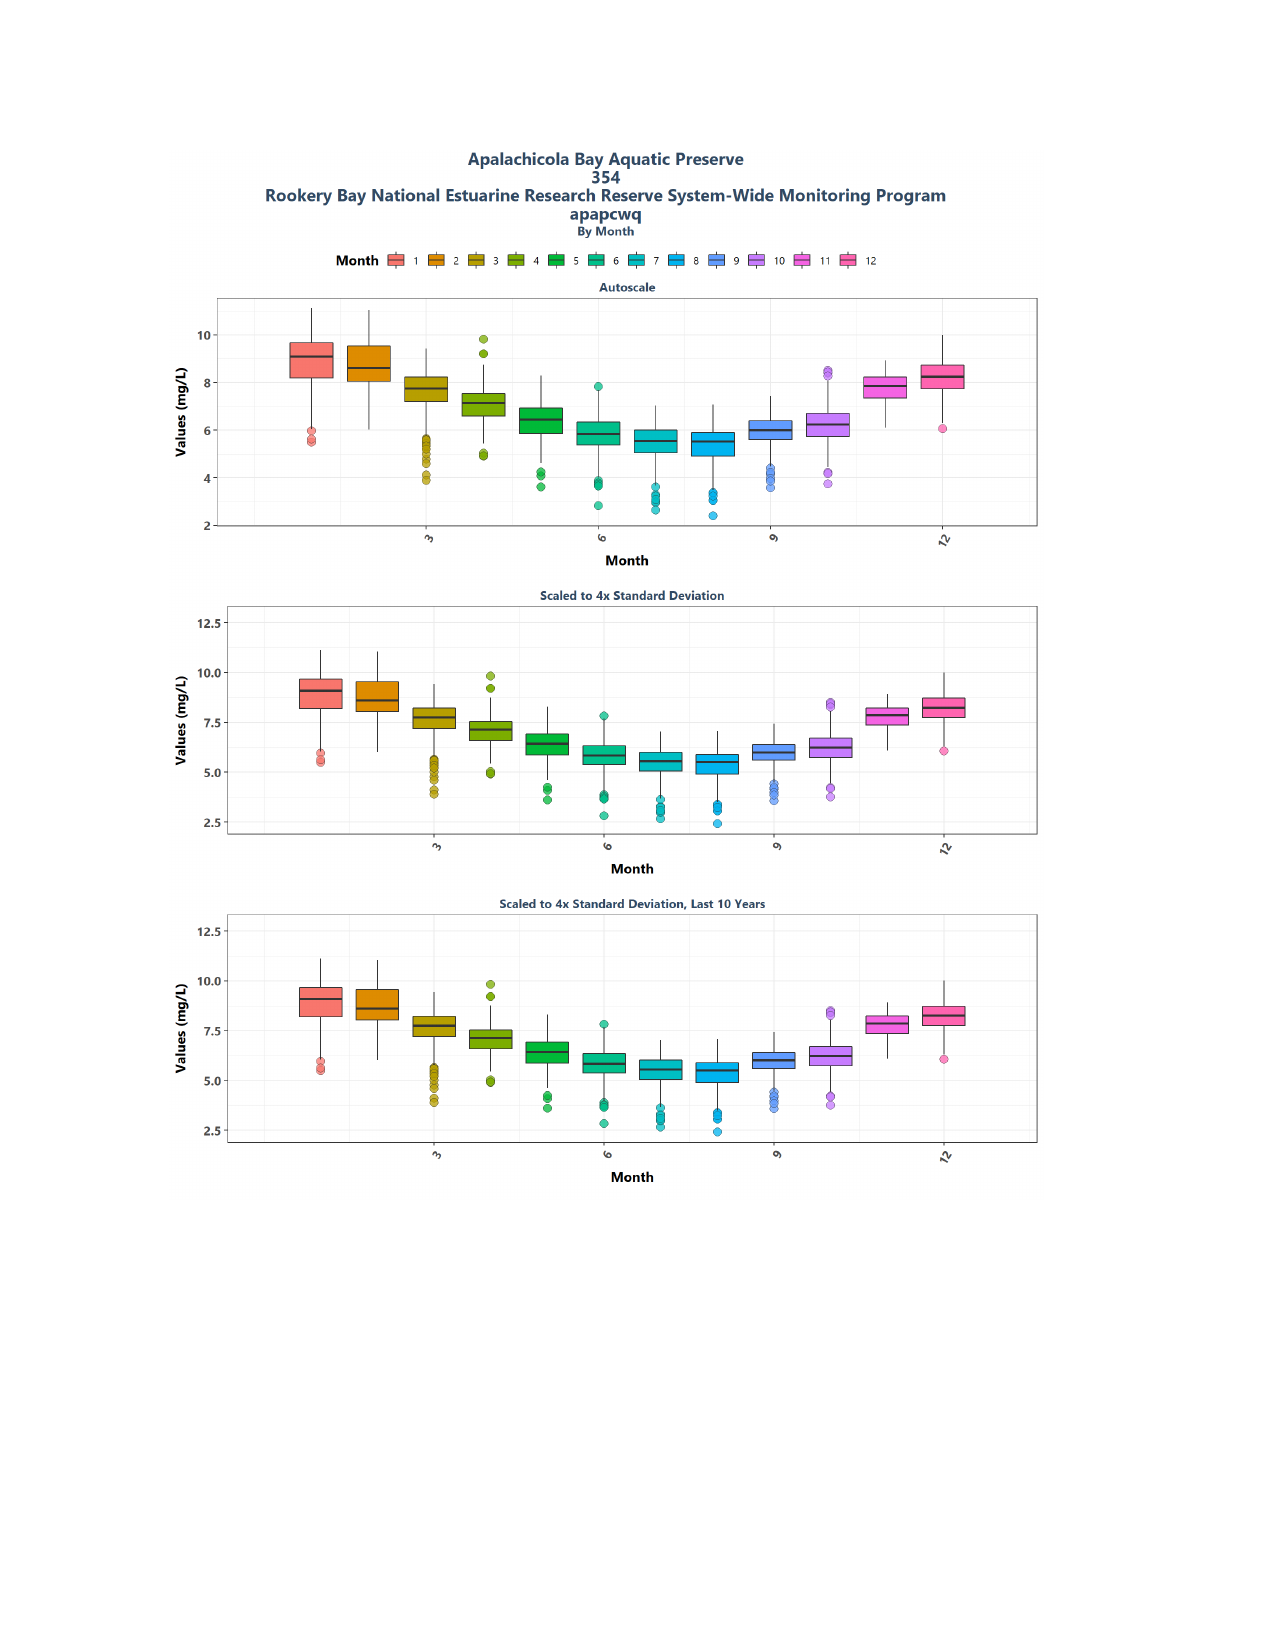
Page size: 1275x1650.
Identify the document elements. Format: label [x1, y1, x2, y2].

picture [168, 150, 1044, 1200]
